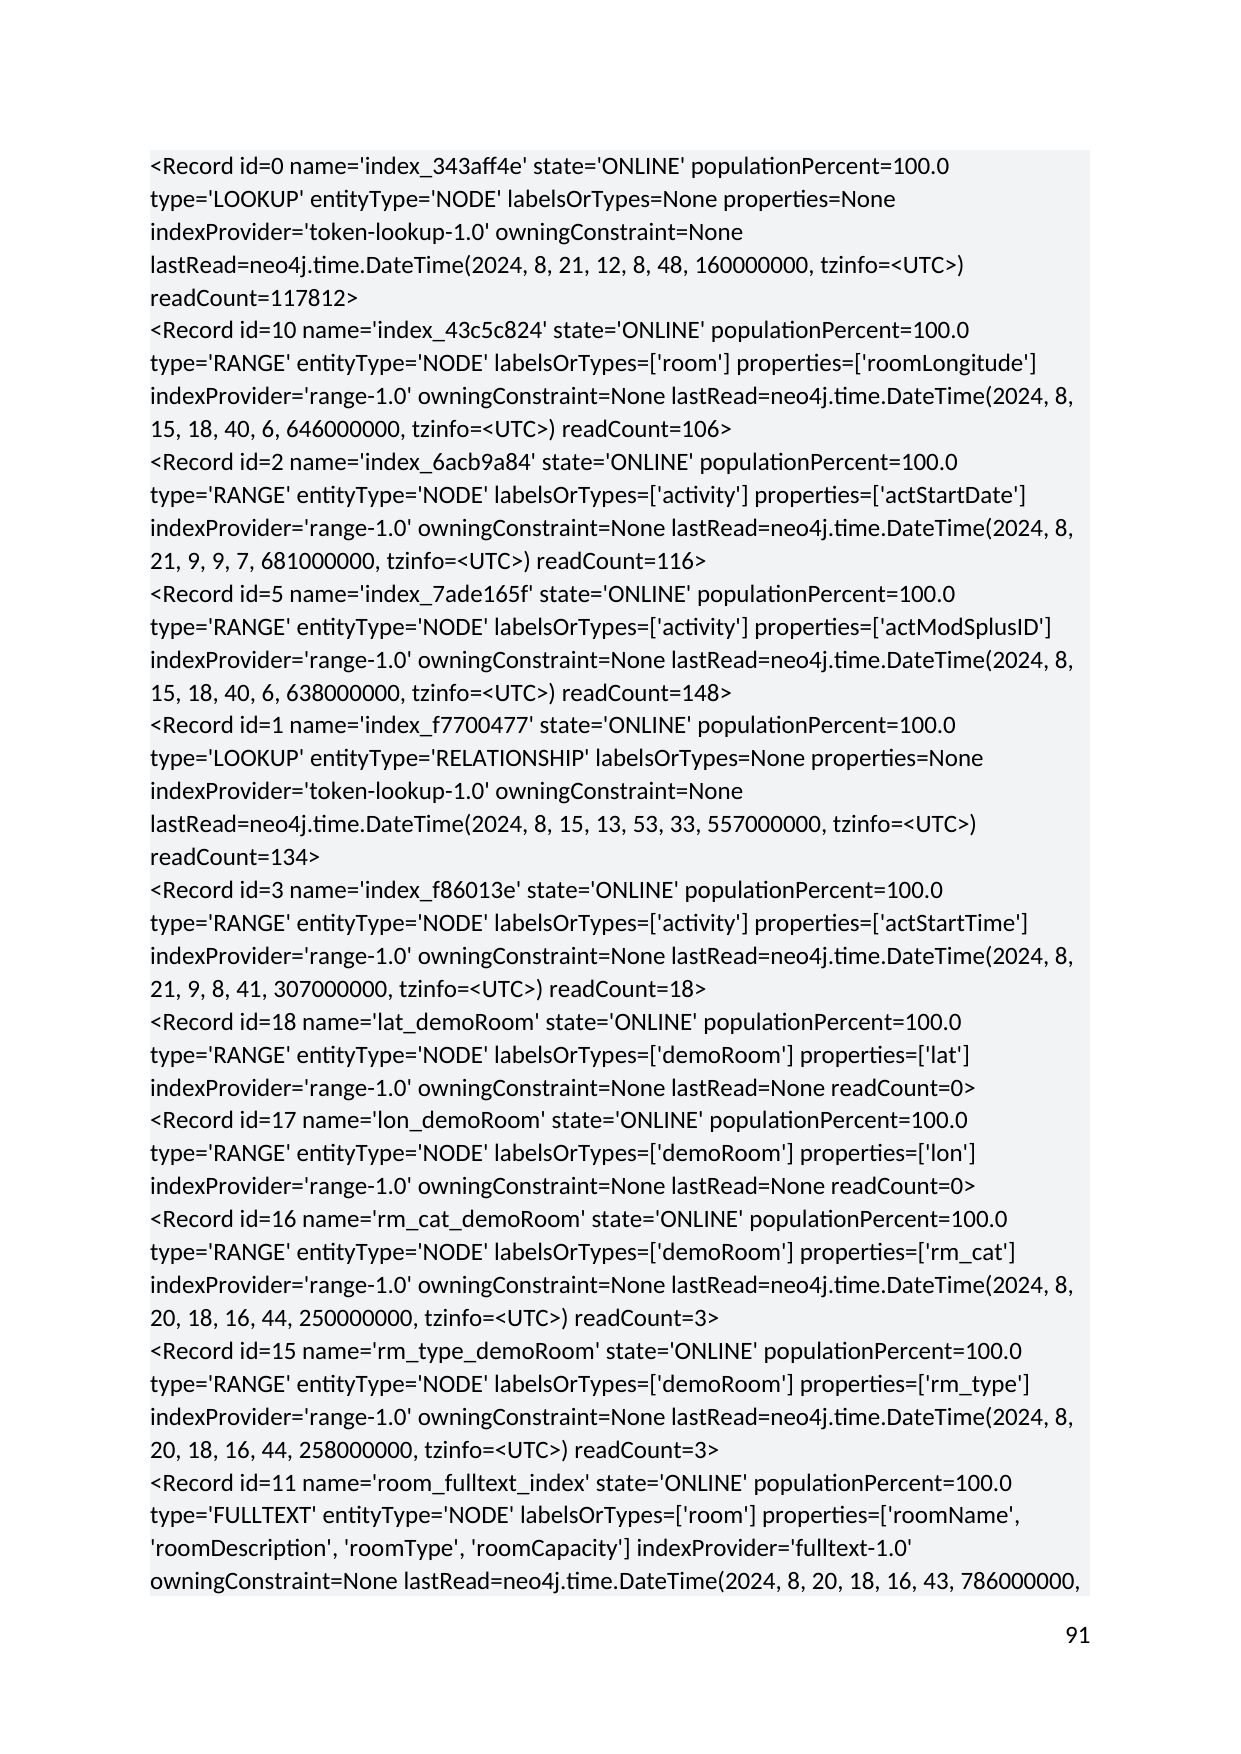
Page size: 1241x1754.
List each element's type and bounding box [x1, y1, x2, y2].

text [150, 150, 1090, 1596]
